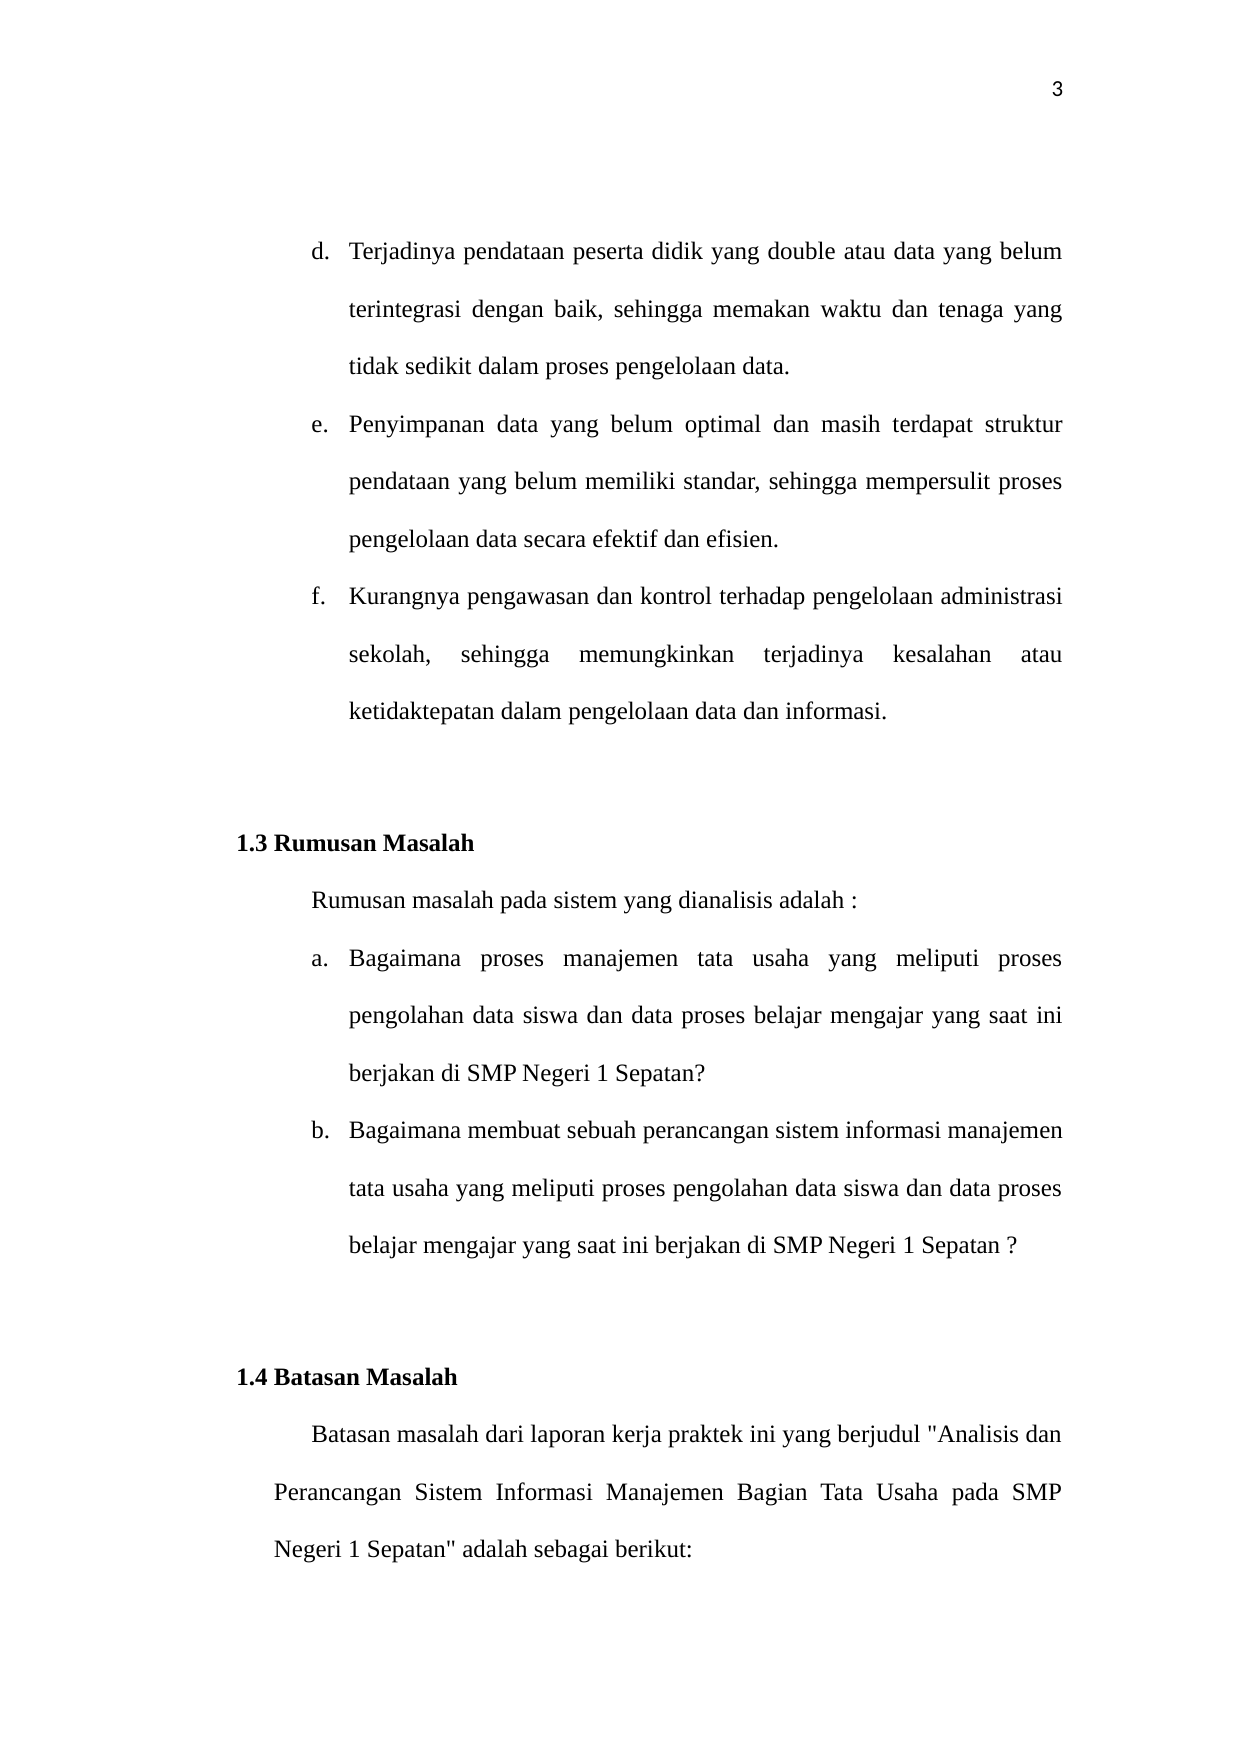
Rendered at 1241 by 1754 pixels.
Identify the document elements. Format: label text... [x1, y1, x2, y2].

list Terjadinya pendataan peserta didik yang double atau data yang belum terintegrasi dengan baik, sehingga memakan waktu dan tenaga yang tidak sedikit dalam proses pengelolaan data. [311, 236, 1063, 380]
list Bagaimana proses manajemen tata usaha yang meliputi proses pengolahan data siswa dan data proses belajar mengajar yang saat ini berjakan di SMP Negeri 1 Sepatan? [311, 943, 1063, 1087]
list Kurangnya pengawasan dan kontrol terhadap pengelolaan administrasi sekolah, sehingga memungkinkan terjadinya kesalahan atau ketidaktepatan dalam pengelolaan data dan informasi. [311, 581, 1063, 725]
list Bagaimana membuat sebuah perancangan sistem informasi manajemen tata usaha yang meliputi proses pengolahan data siswa dan data proses belajar mengajar yang saat ini berjakan di SMP Negeri 1 Sepatan ? [311, 1115, 1063, 1259]
subtitle Batasan Masalah [236, 1362, 1063, 1391]
subtitle Rumusan Masalah [236, 828, 1063, 857]
list Batasan masalah dari laporan kerja praktek ini yang berjudul "Analisis dan Perancangan Sistem Informasi Manajemen Bagian Tata Usaha pada SMP Negeri 1 Sepatan" adalah sebagai berikut: [274, 1419, 1063, 1563]
list Rumusan masalah pada sistem yang dianalisis adalah : [274, 885, 1063, 914]
list Penyimpanan data yang belum optimal dan masih terdapat struktur pendataan yang belum memiliki standar, sehingga mempersulit proses pengelolaan data secara efektif dan efisien. [311, 409, 1063, 552]
